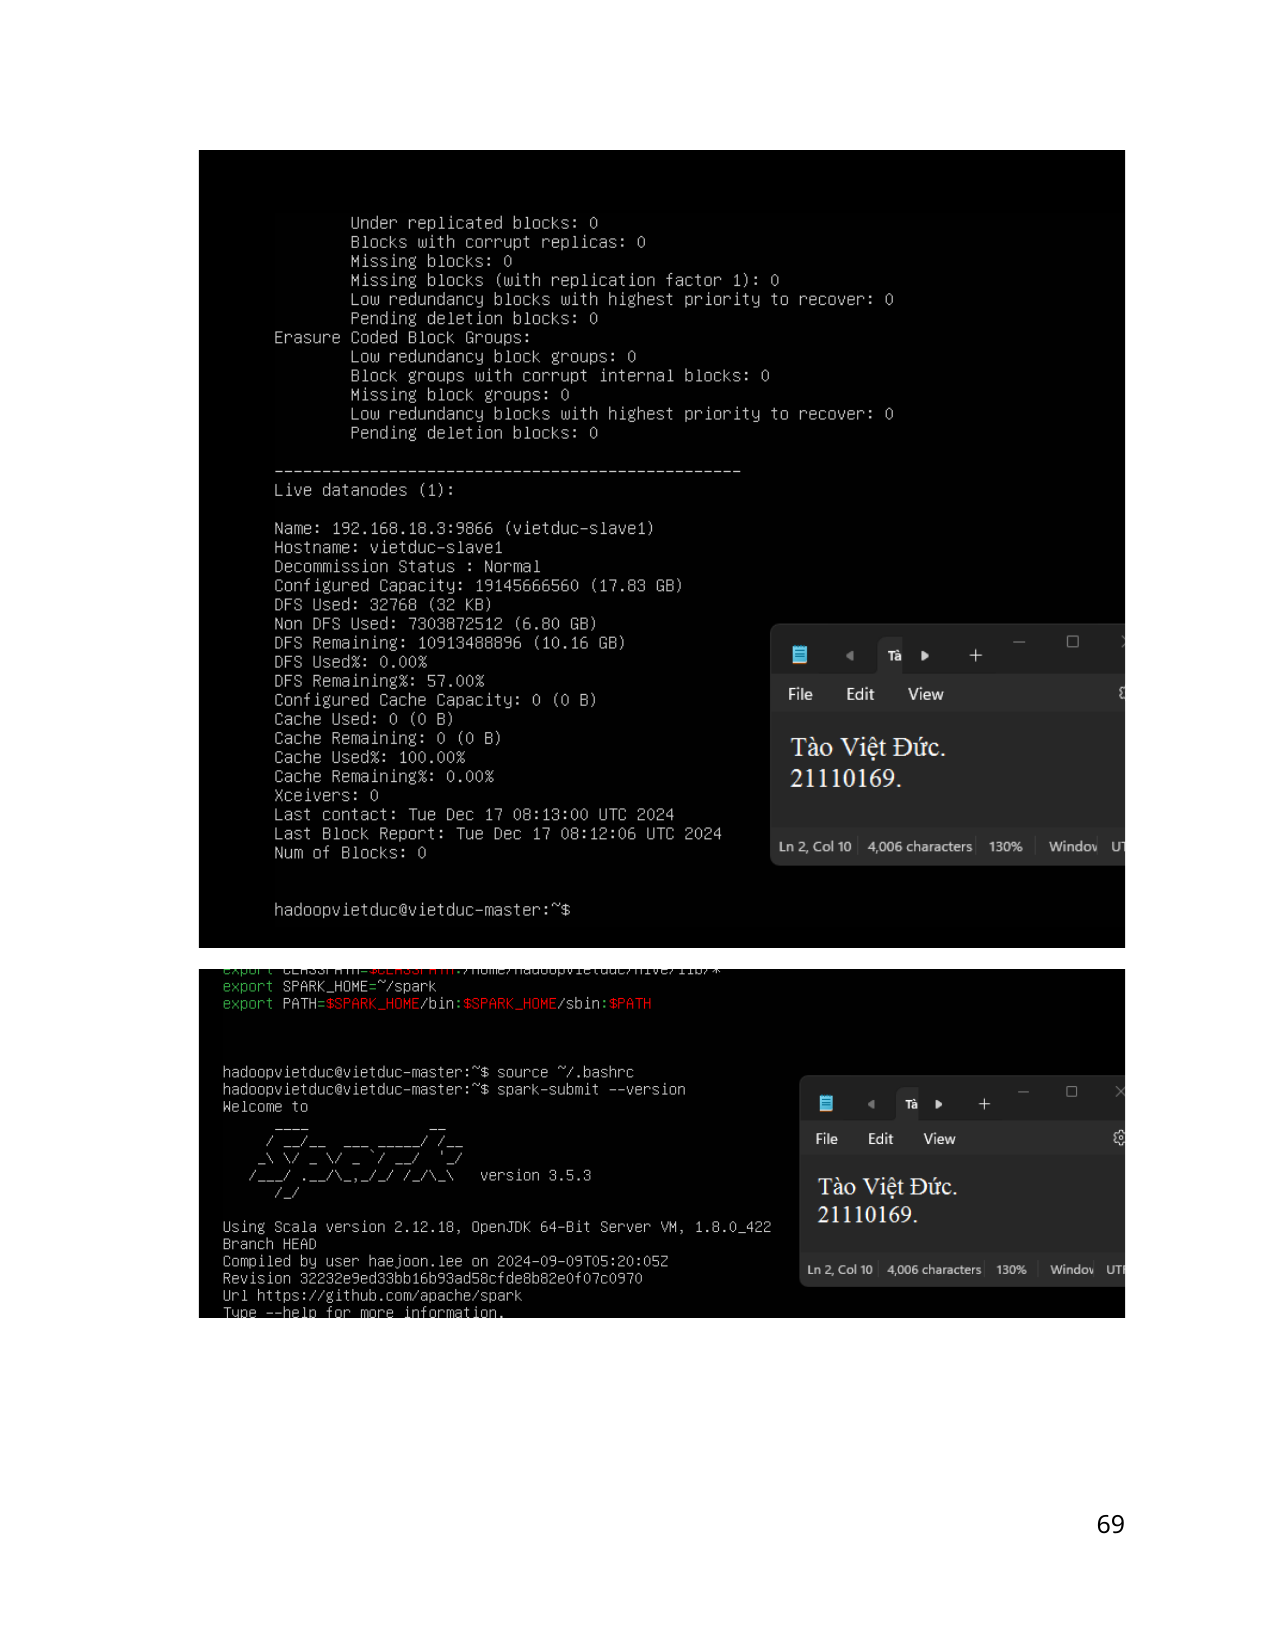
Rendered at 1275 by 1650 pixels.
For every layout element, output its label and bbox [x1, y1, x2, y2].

picture [198, 150, 1125, 948]
table_cell [150, 150, 1125, 1496]
picture [198, 969, 1125, 1318]
